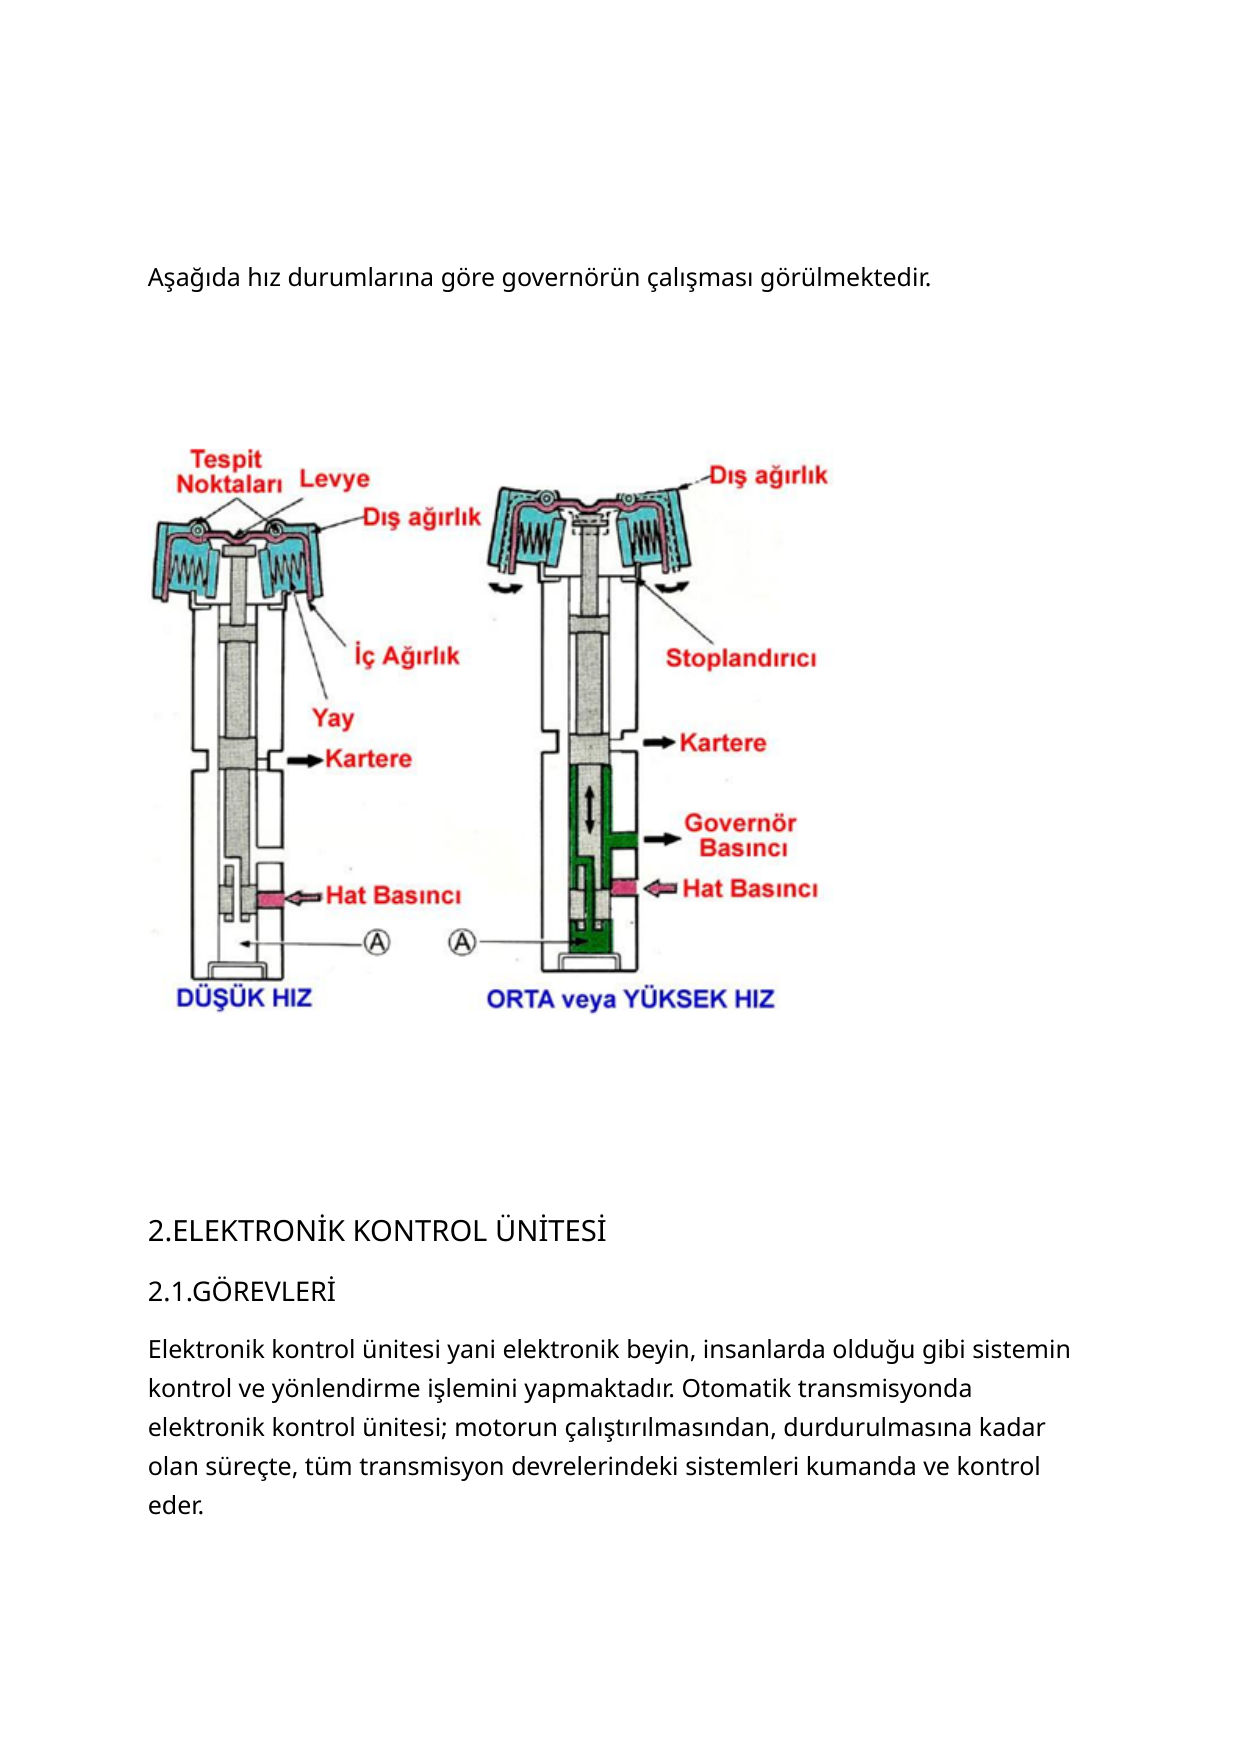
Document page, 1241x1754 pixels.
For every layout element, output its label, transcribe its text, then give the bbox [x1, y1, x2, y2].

text 2.ELEKTRONİK KONTROL ÜNİTESİ [148, 1210, 1093, 1249]
picture [147, 430, 848, 1021]
text Aşağıda hız durumlarına göre governörün çalışması görülmektedir. [148, 259, 1093, 293]
text Elektronik kontrol ünitesi yani elektronik beyin, insanlarda olduğu gibi sistemin kontrol ve yönlendirme işlemini yapmaktadır. Otomatik transmisyonda elektronik kontrol ünitesi; motorun çalıştırılmasından, durdurulmasına kadar olan süreçte, tüm transmisyon devrelerindeki sistemleri kumanda ve kontrol eder. [148, 1331, 1093, 1522]
text 2.1.GÖREVLERİ [148, 1272, 1093, 1309]
